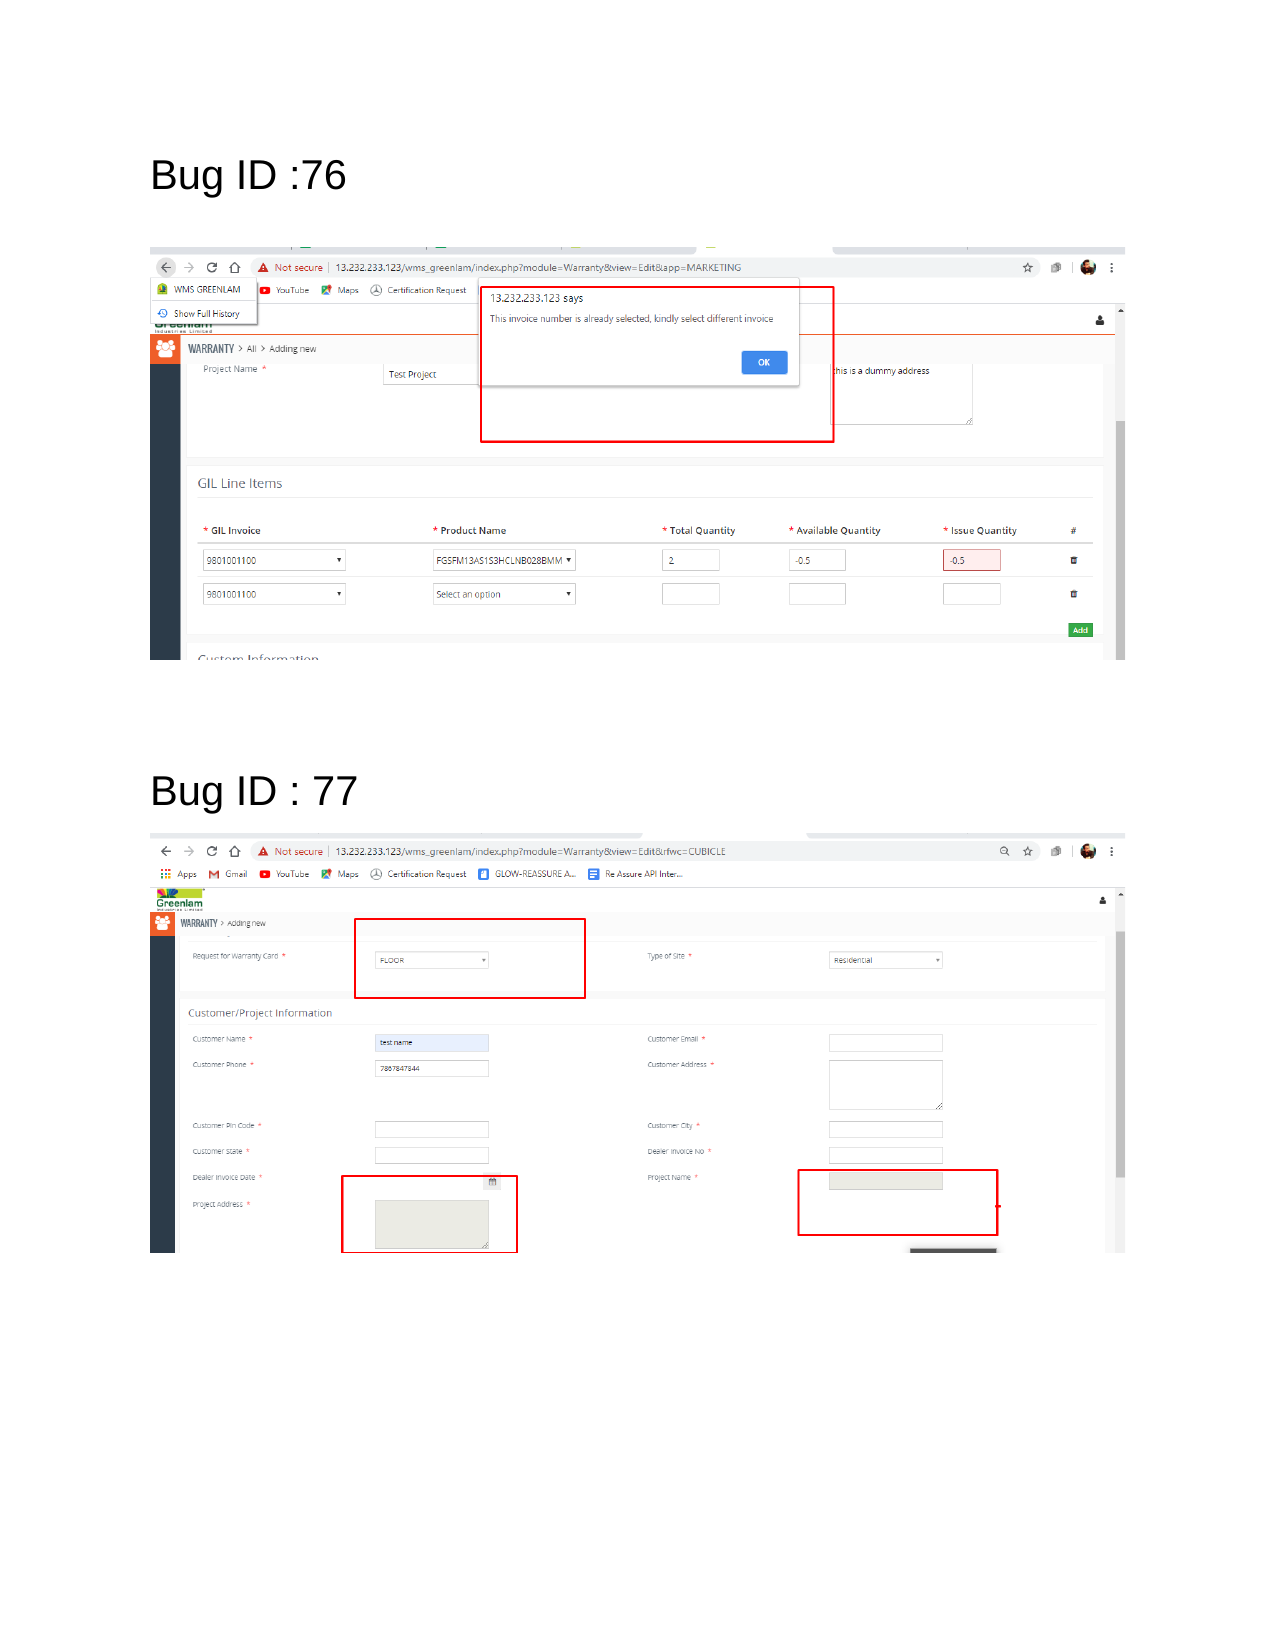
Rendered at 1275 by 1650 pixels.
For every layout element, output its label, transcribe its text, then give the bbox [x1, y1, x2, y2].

subtitle Bug ID : 77 [150, 766, 1125, 814]
picture [150, 833, 1125, 1253]
picture [150, 247, 1125, 660]
subtitle Bug ID :76 [150, 150, 1125, 198]
